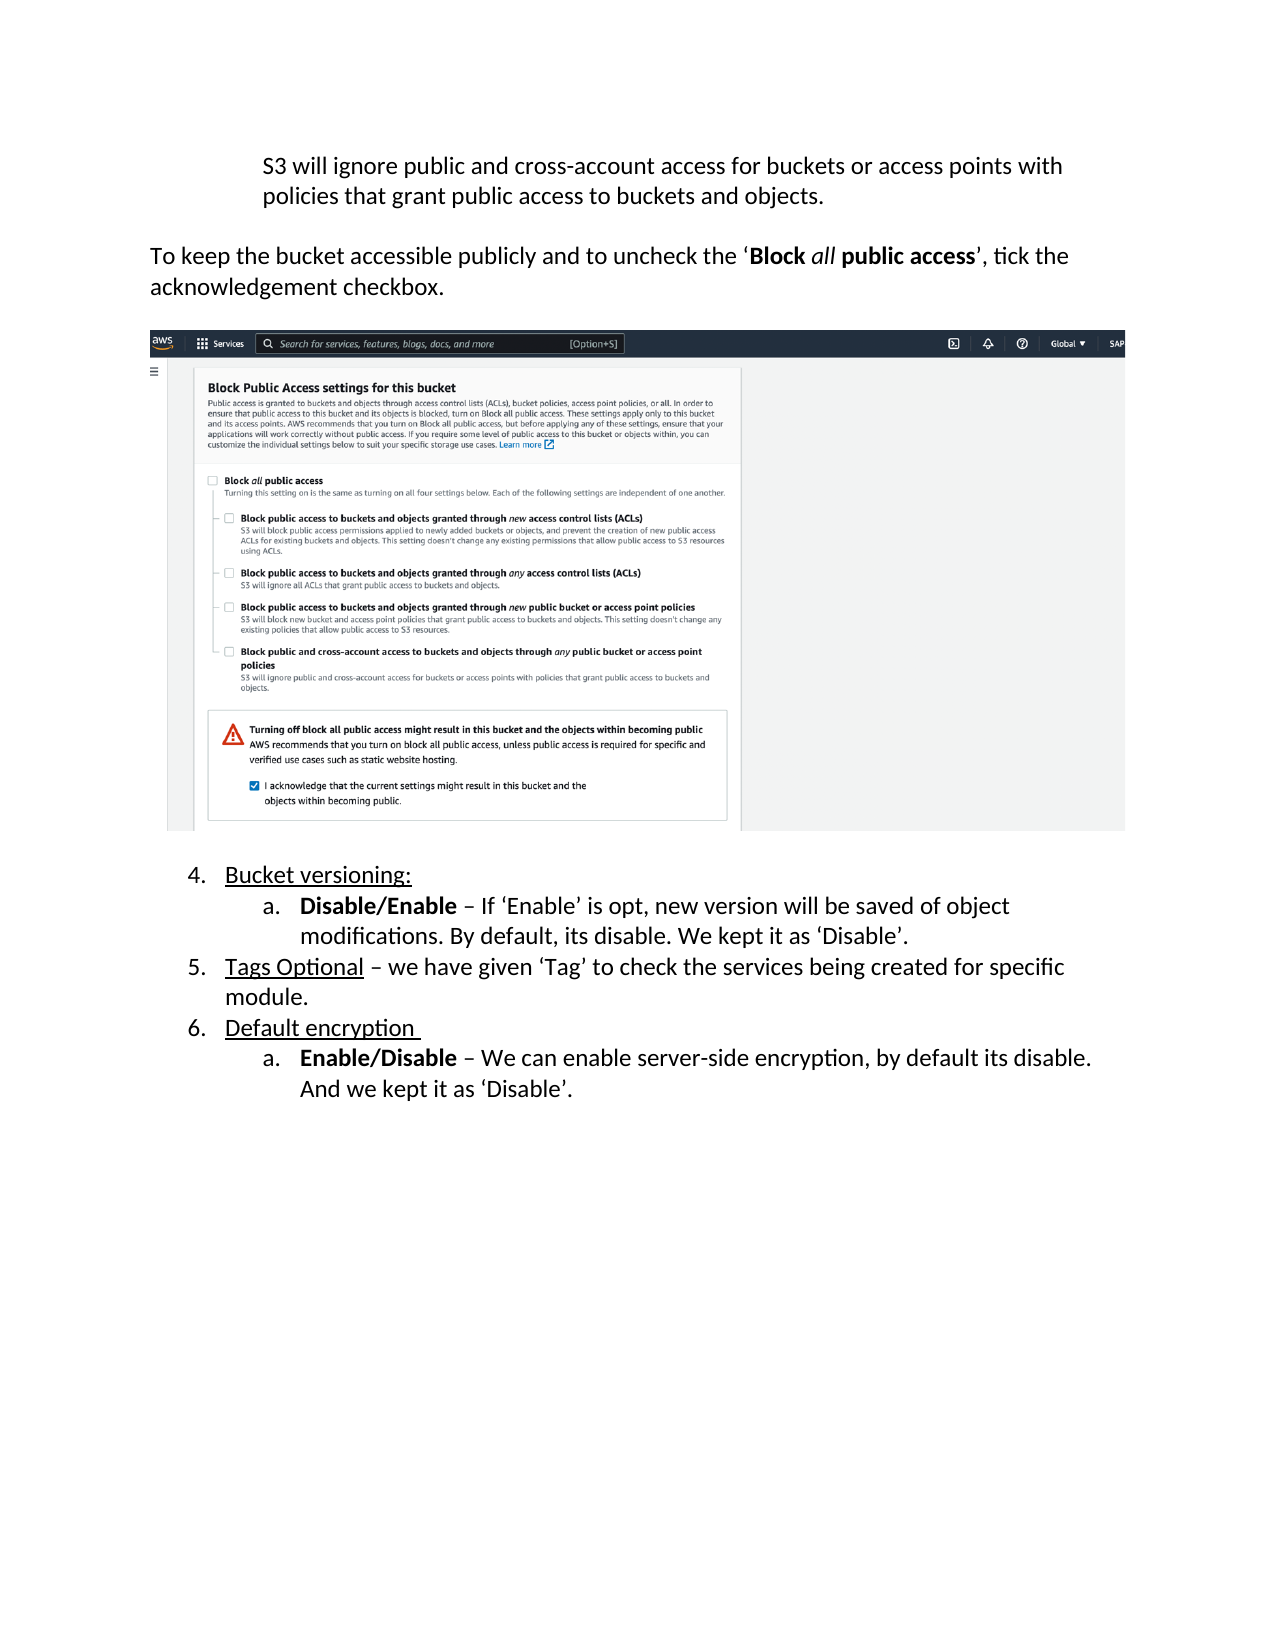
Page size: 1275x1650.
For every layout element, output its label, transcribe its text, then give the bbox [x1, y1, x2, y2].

list Disable/Enable – If ‘Enable’ is opt, new version will be saved of object modifications. By default, its disable. We kept it as ‘Disable’. [262, 890, 1125, 951]
picture [150, 330, 1125, 831]
text S3 will ignore public and cross-account access for buckets or access points with policies that grant public access to buckets and objects. [262, 150, 1125, 211]
list Enable/Disable – We can enable server-side encryption, by default its disable. And we kept it as ‘Disable’. [262, 1042, 1125, 1103]
list Bucket versioning: [187, 859, 1125, 890]
text To keep the bucket accessible publicly and to uncheck the ‘Block all public access’, tick the acknowledgement checkbox. [150, 240, 1125, 301]
list Default encryption [187, 1012, 1125, 1042]
list Tags Optional – we have given ‘Tag’ to check the services being created for specific module. [187, 951, 1125, 1012]
